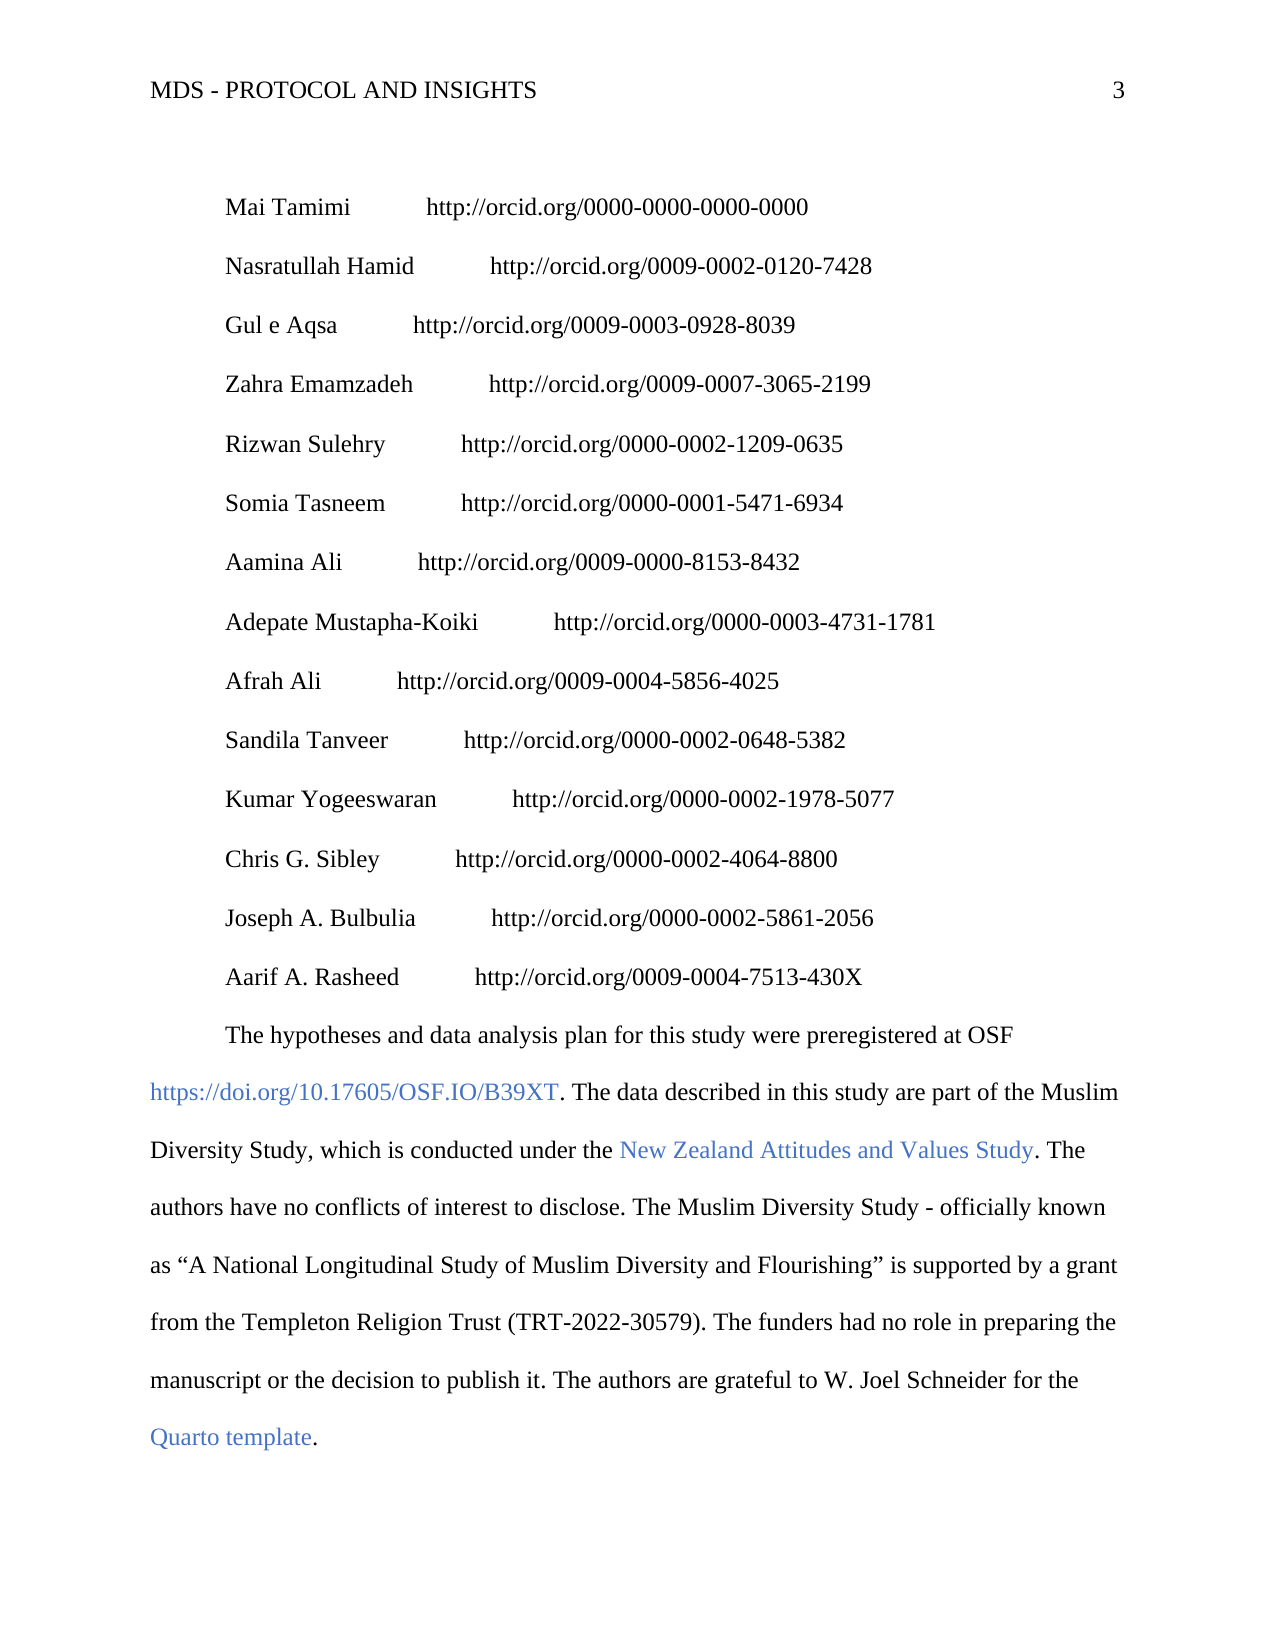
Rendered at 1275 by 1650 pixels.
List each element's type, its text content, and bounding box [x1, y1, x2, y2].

text Zahra Emamzadeh http://orcid.org/0009-0007-3065-2199 [150, 368, 1125, 398]
text Adepate Mustapha-Koiki http://orcid.org/0000-0003-4731-1781 [150, 605, 1125, 635]
text Chris G. Sibley http://orcid.org/0000-0002-4064-8800 [150, 842, 1125, 872]
text Nasratullah Hamid http://orcid.org/0009-0002-0120-7428 [150, 249, 1125, 280]
text Afrah Ali http://orcid.org/0009-0004-5856-4025 [150, 664, 1125, 694]
text Aarif A. Rasheed http://orcid.org/0009-0004-7513-430X [150, 960, 1125, 991]
text Kumar Yogeeswaran http://orcid.org/0000-0002-1978-5077 [150, 783, 1125, 813]
text Joseph A. Bulbulia http://orcid.org/0000-0002-5861-2056 [150, 901, 1125, 932]
text Gul e Aqsa http://orcid.org/0009-0003-0928-8039 [150, 308, 1125, 339]
text Sandila Tanveer http://orcid.org/0000-0002-0648-5382 [150, 723, 1125, 754]
text Aamina Ali http://orcid.org/0009-0000-8153-8432 [150, 546, 1125, 576]
text Mai Tamimi http://orcid.org/0000-0000-0000-0000 [150, 190, 1125, 220]
text Rizwan Sulehry http://orcid.org/0000-0002-1209-0635 [150, 427, 1125, 457]
text Somia Tasneem http://orcid.org/0000-0001-5471-6934 [150, 486, 1125, 517]
text The hypotheses and data analysis plan for this study were preregistered at OSF https://doi.org/10.17605/OSF.IO/B39XT. The data described in this study are part of the Muslim Diversity Study, which is conducted under the New Zealand Attitudes and Values Study. The authors have no conflicts of interest to disclose. The Muslim Diversity Study - officially known as “A National Longitudinal Study of Muslim Diversity and Flourishing” is supported by a grant from the Templeton Religion Trust (TRT-2022-30579). The funders had no role in preparing the manuscript or the decision to publish it. The authors are grateful to W. Joel Schneider for the Quarto template. [150, 1020, 1125, 1451]
